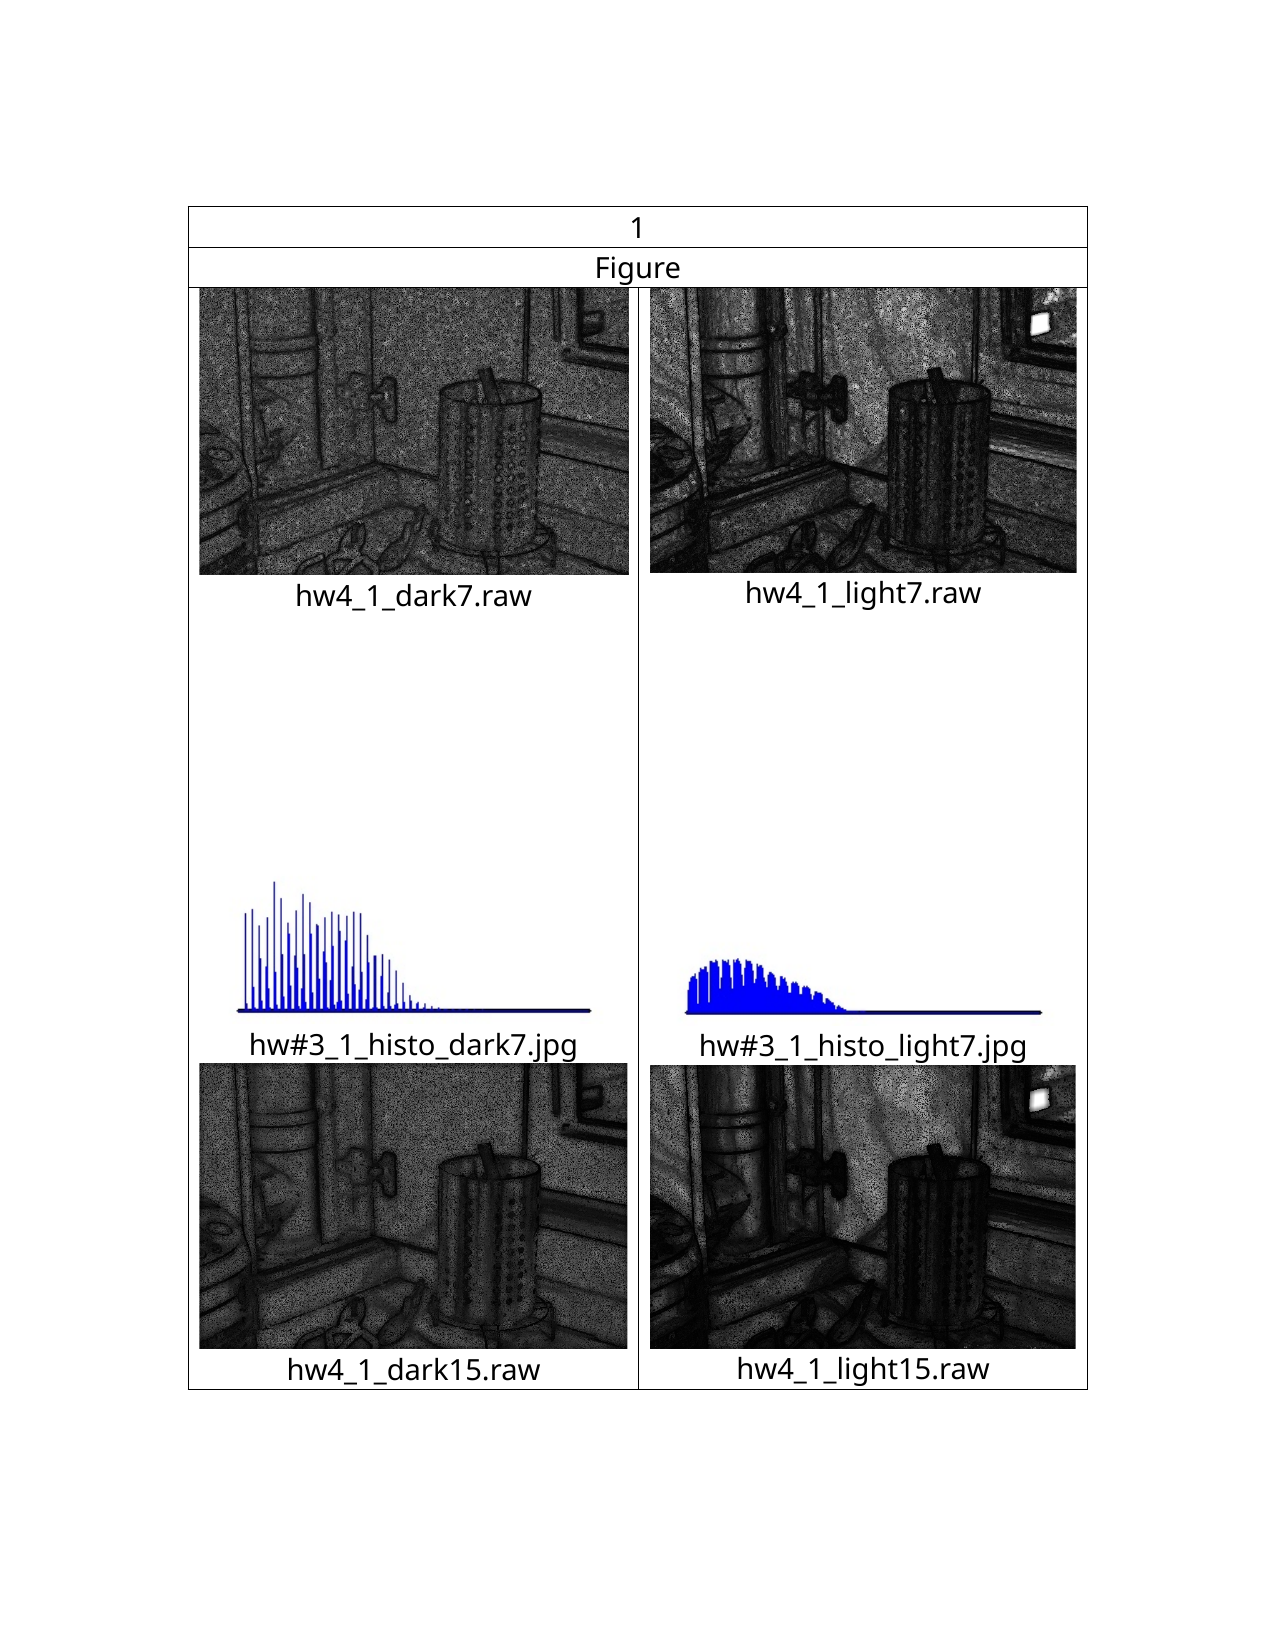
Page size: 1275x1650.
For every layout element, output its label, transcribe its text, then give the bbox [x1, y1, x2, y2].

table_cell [639, 288, 1087, 1389]
picture [650, 288, 1077, 573]
table_cell Figure [189, 248, 1087, 287]
picture [199, 288, 629, 575]
table_header 1 [189, 207, 1087, 247]
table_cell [189, 288, 638, 1389]
picture [650, 1065, 1076, 1349]
picture [656, 612, 1070, 1026]
picture [208, 614, 619, 1024]
picture [199, 1063, 628, 1349]
